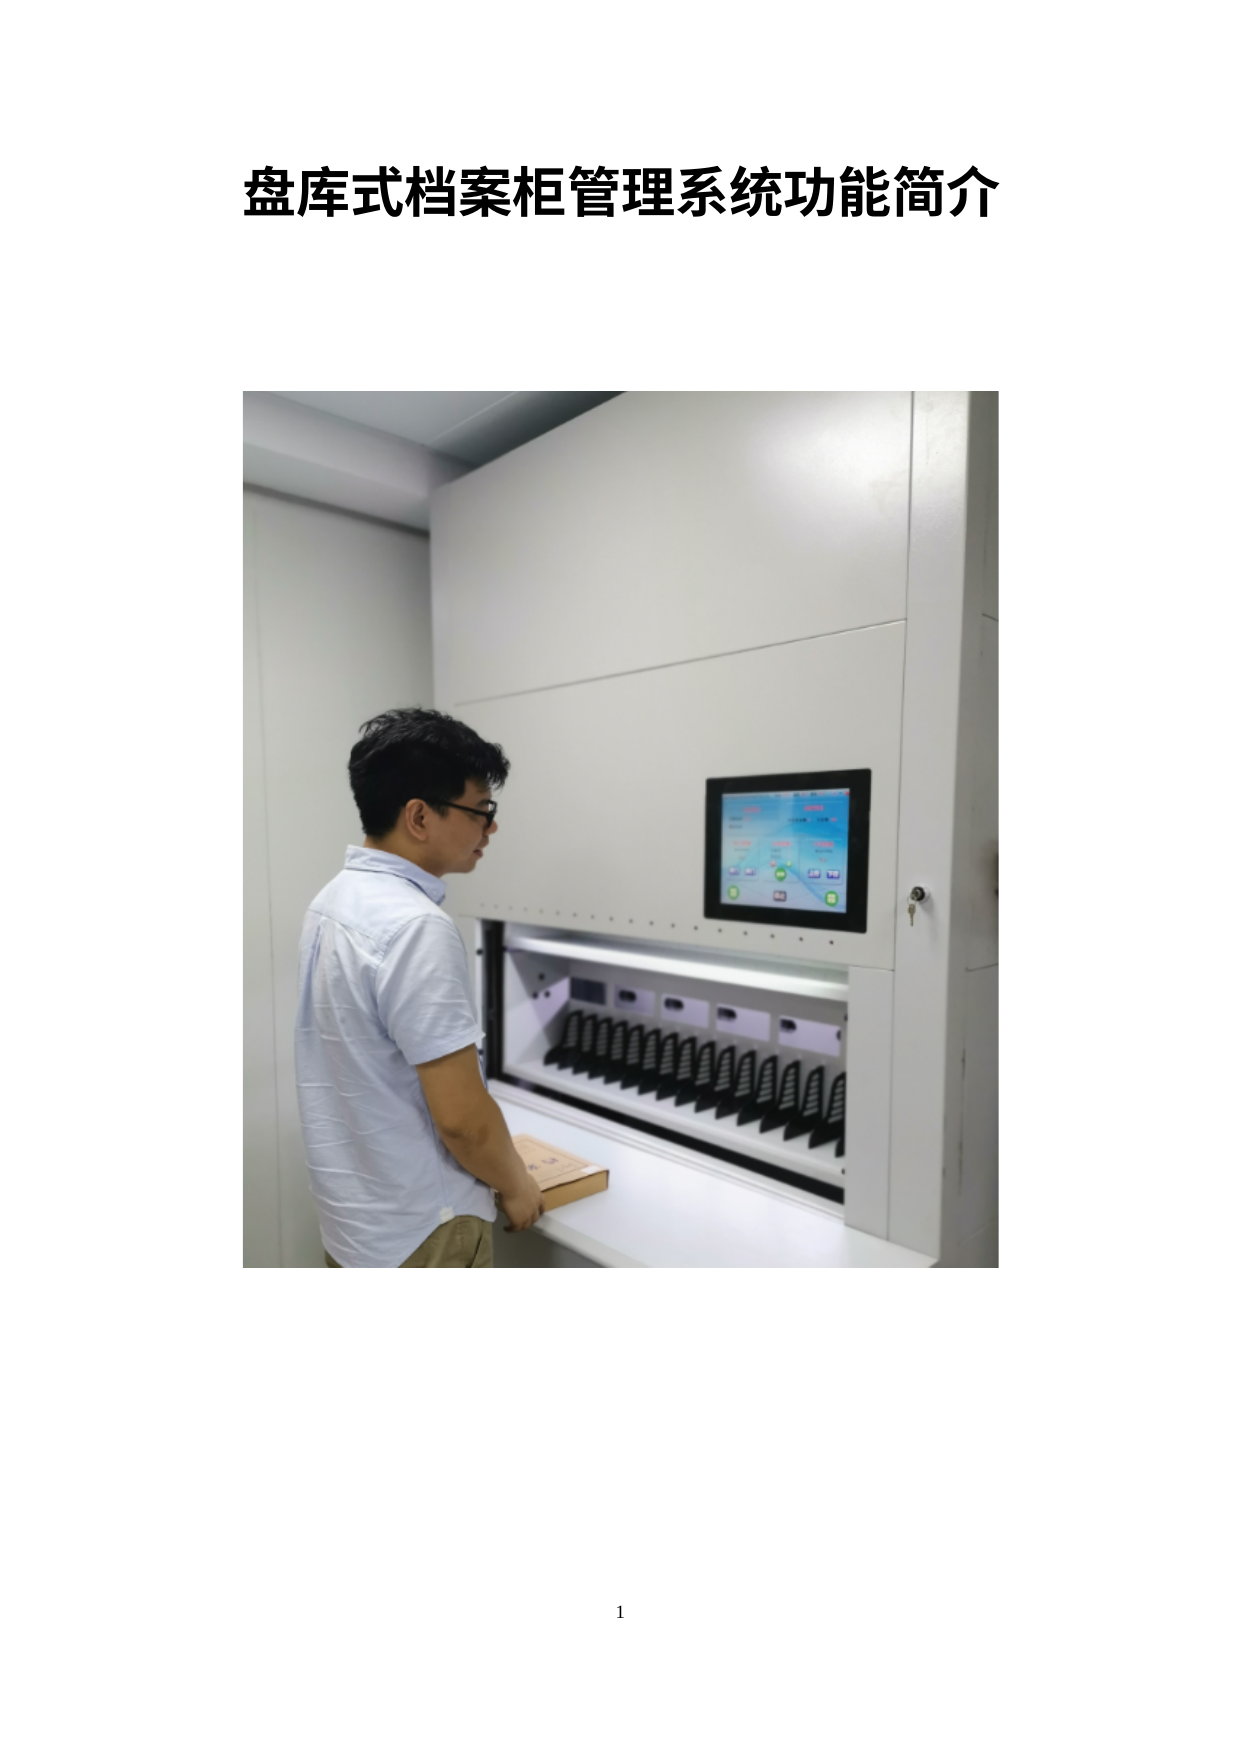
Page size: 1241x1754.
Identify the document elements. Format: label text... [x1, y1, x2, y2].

text 盘库式档案柜管理系统功能简介 [150, 150, 1092, 228]
picture [242, 391, 999, 1268]
